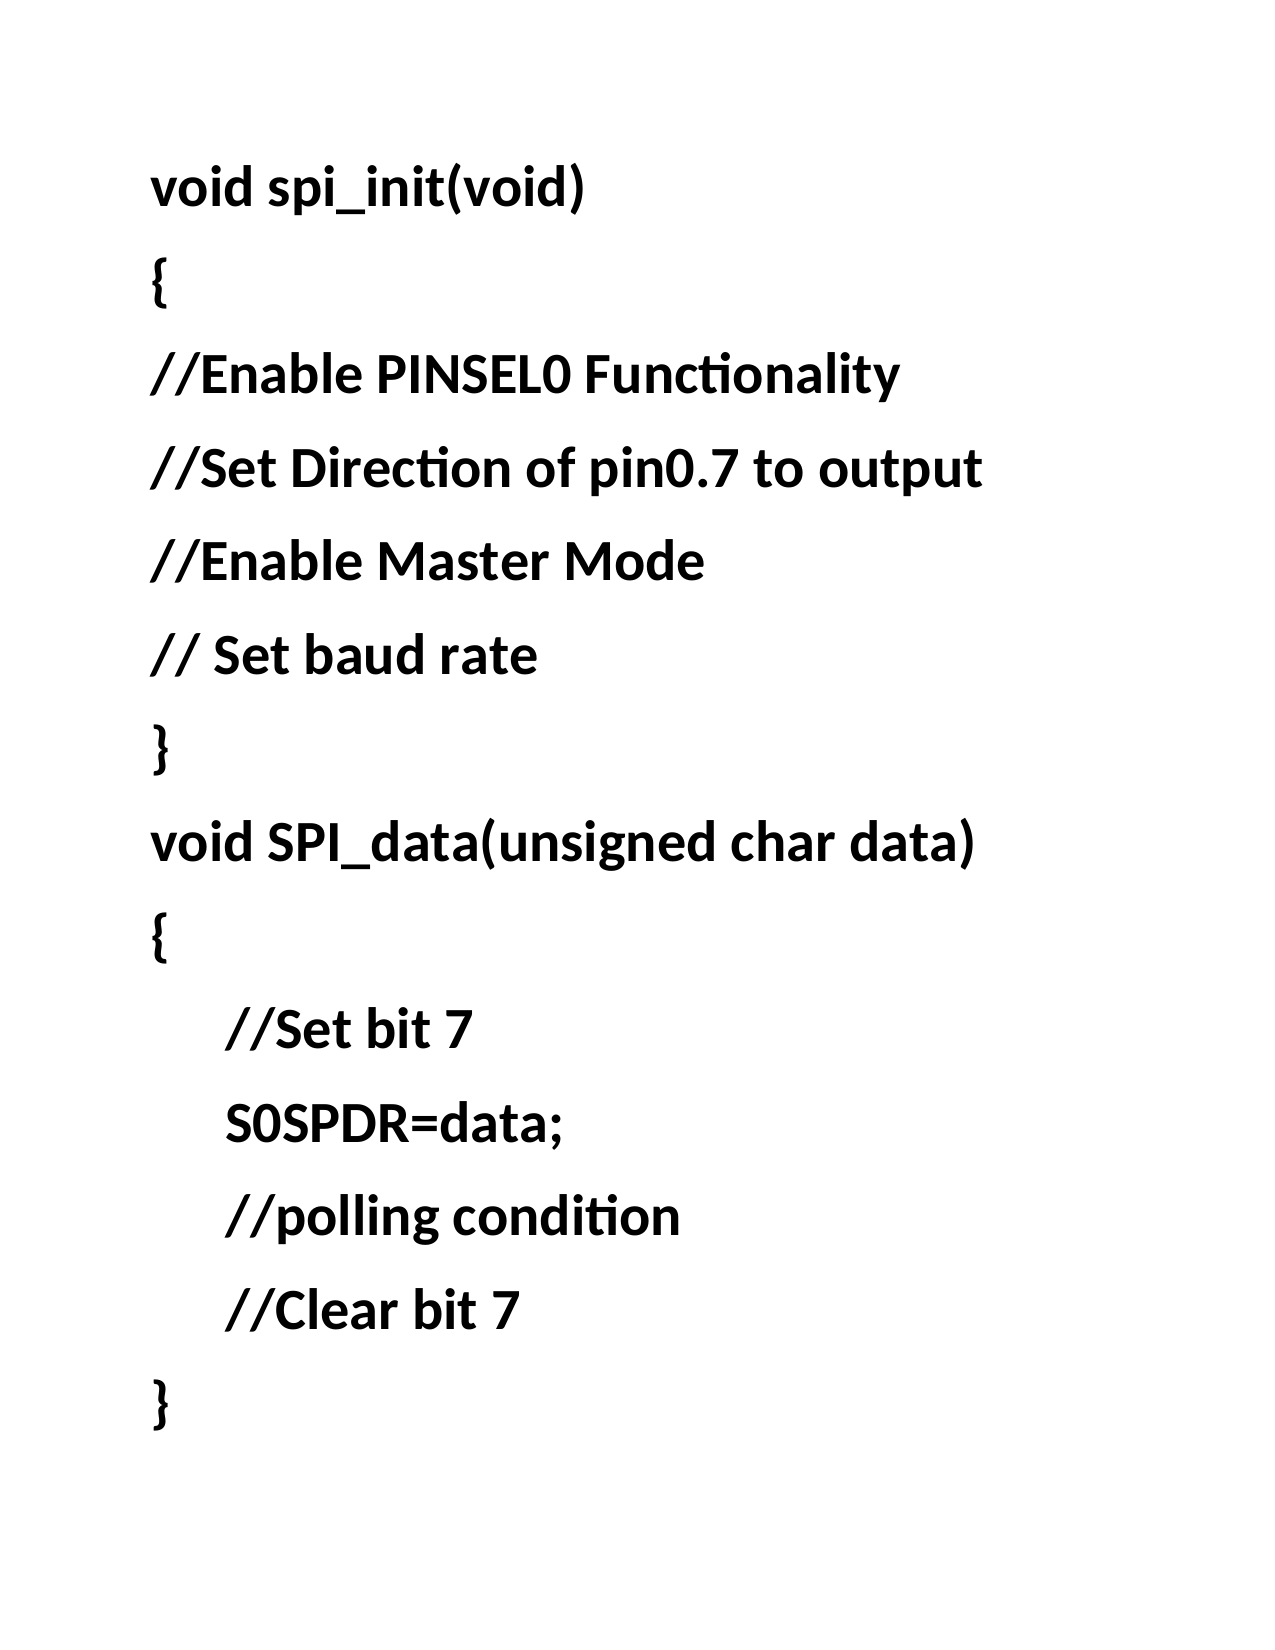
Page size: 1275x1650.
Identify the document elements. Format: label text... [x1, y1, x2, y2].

text // Set baud rate [150, 618, 1125, 689]
text } [150, 1366, 1125, 1437]
text //polling condition [150, 1179, 1125, 1250]
text } [150, 711, 1125, 782]
text //Enable PINSEL0 Functionality [150, 337, 1125, 408]
text //Enable Master Mode [150, 524, 1125, 595]
text //Set bit 7 [150, 992, 1125, 1063]
text //Clear bit 7 [150, 1272, 1125, 1344]
text { [150, 898, 1125, 969]
text void SPI_data(unsigned char data) [150, 805, 1125, 876]
text //Set Direction of pin0.7 to output [150, 431, 1125, 502]
text void spi_init(void) [150, 150, 1125, 221]
text { [150, 243, 1125, 315]
text S0SPDR=data; [150, 1085, 1125, 1157]
